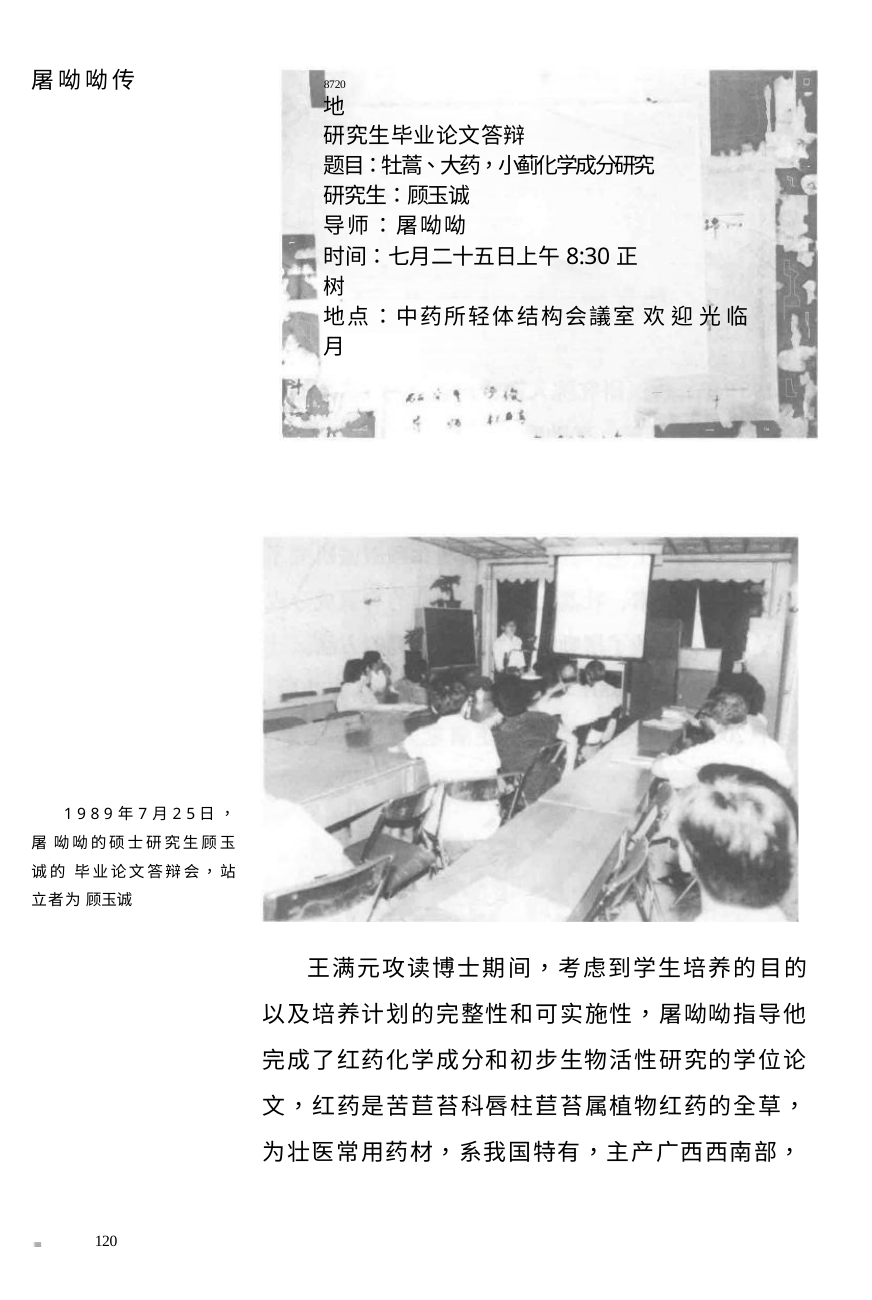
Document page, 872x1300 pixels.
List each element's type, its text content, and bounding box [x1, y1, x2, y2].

text 屠呦呦传 [31, 65, 807, 94]
text 1 9 8 9 年 7 月 2 5 日 ， 屠 呦呦的硕士研究生顾玉诚的 毕业论文答辩会，站立者为 顾玉诚 [31, 803, 236, 910]
picture [31, 1242, 42, 1247]
picture [260, 532, 799, 922]
picture [279, 66, 818, 442]
text 王满元攻读博士期间，考虑到学生培养的目的 以及培养计划的完整性和可实施性，屠呦呦指导他 完成了红药化学成分和初步生物活性研究的学位论 文，红药是苦苣苔科唇柱苣苔属植物红药的全草， 为壮医常用药材，系我国特有，主产广西西南部， [262, 952, 807, 1167]
